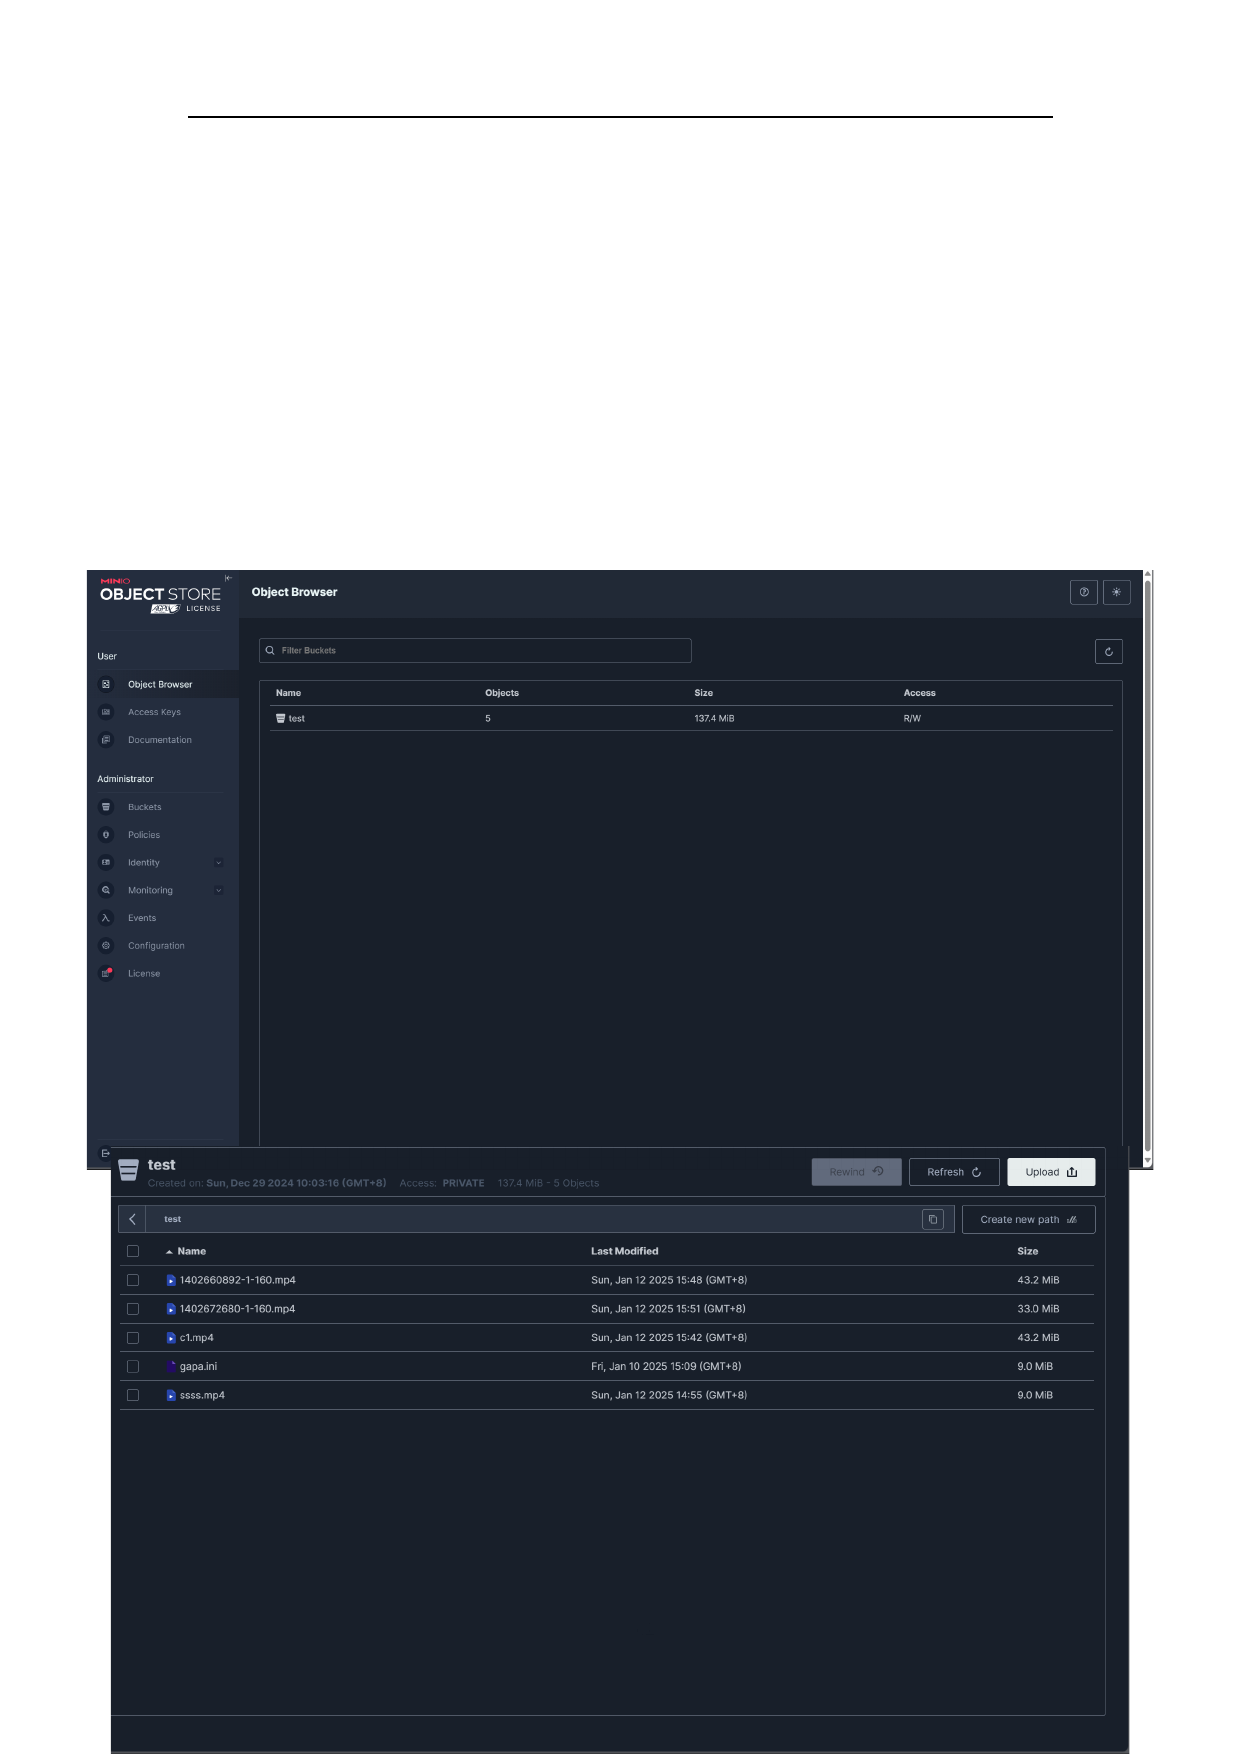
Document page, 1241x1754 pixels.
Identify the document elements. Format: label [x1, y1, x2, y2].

picture [86, 570, 1154, 1754]
